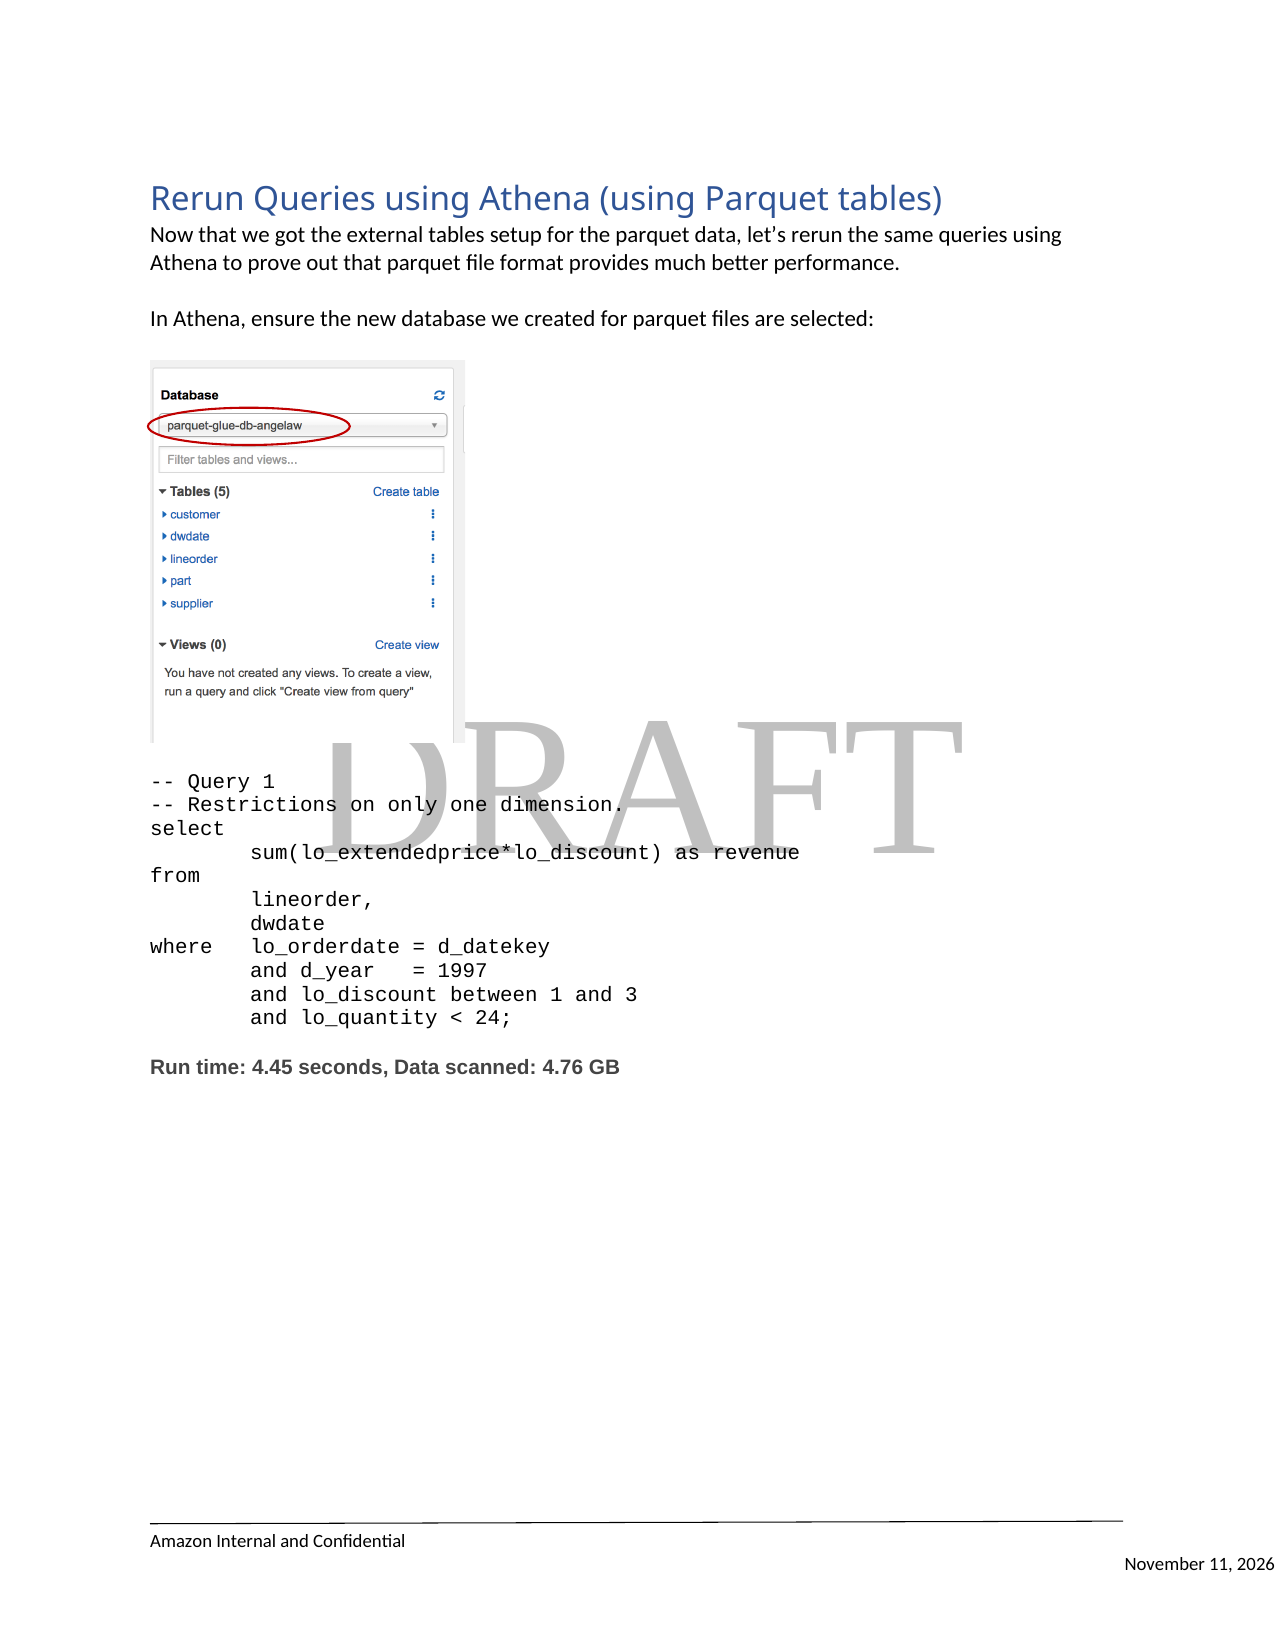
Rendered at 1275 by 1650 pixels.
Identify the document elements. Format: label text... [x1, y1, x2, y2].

text dwdate [150, 913, 1125, 936]
text -- Restrictions on only one dimension. [150, 794, 1125, 818]
text and lo_discount between 1 and 3 [150, 984, 1125, 1007]
subtitle Rerun Queries using Athena (using Parquet tables) [150, 175, 1125, 220]
text and lo_quantity < 24; [150, 1007, 1125, 1031]
text In Athena, ensure the new database we created for parquet files are selected: [150, 304, 1125, 332]
text -- Query 1 [150, 771, 1125, 794]
picture [150, 360, 466, 743]
text select [150, 818, 1125, 842]
picture [150, 409, 348, 443]
text where lo_orderdate = d_datekey [150, 936, 1125, 960]
text lineorder, [150, 889, 1125, 913]
text and d_year = 1997 [150, 960, 1125, 984]
text Run time: 4.45 seconds, Data scanned: 4.76 GB [150, 1054, 1125, 1078]
text from [150, 865, 1125, 889]
text sum(lo_extendedprice*lo_discount) as revenue [150, 842, 1125, 865]
text Now that we got the external tables setup for the parquet data, let’s rerun the same queries using Athena to prove out that parquet file format provides much better performance. [150, 220, 1125, 276]
